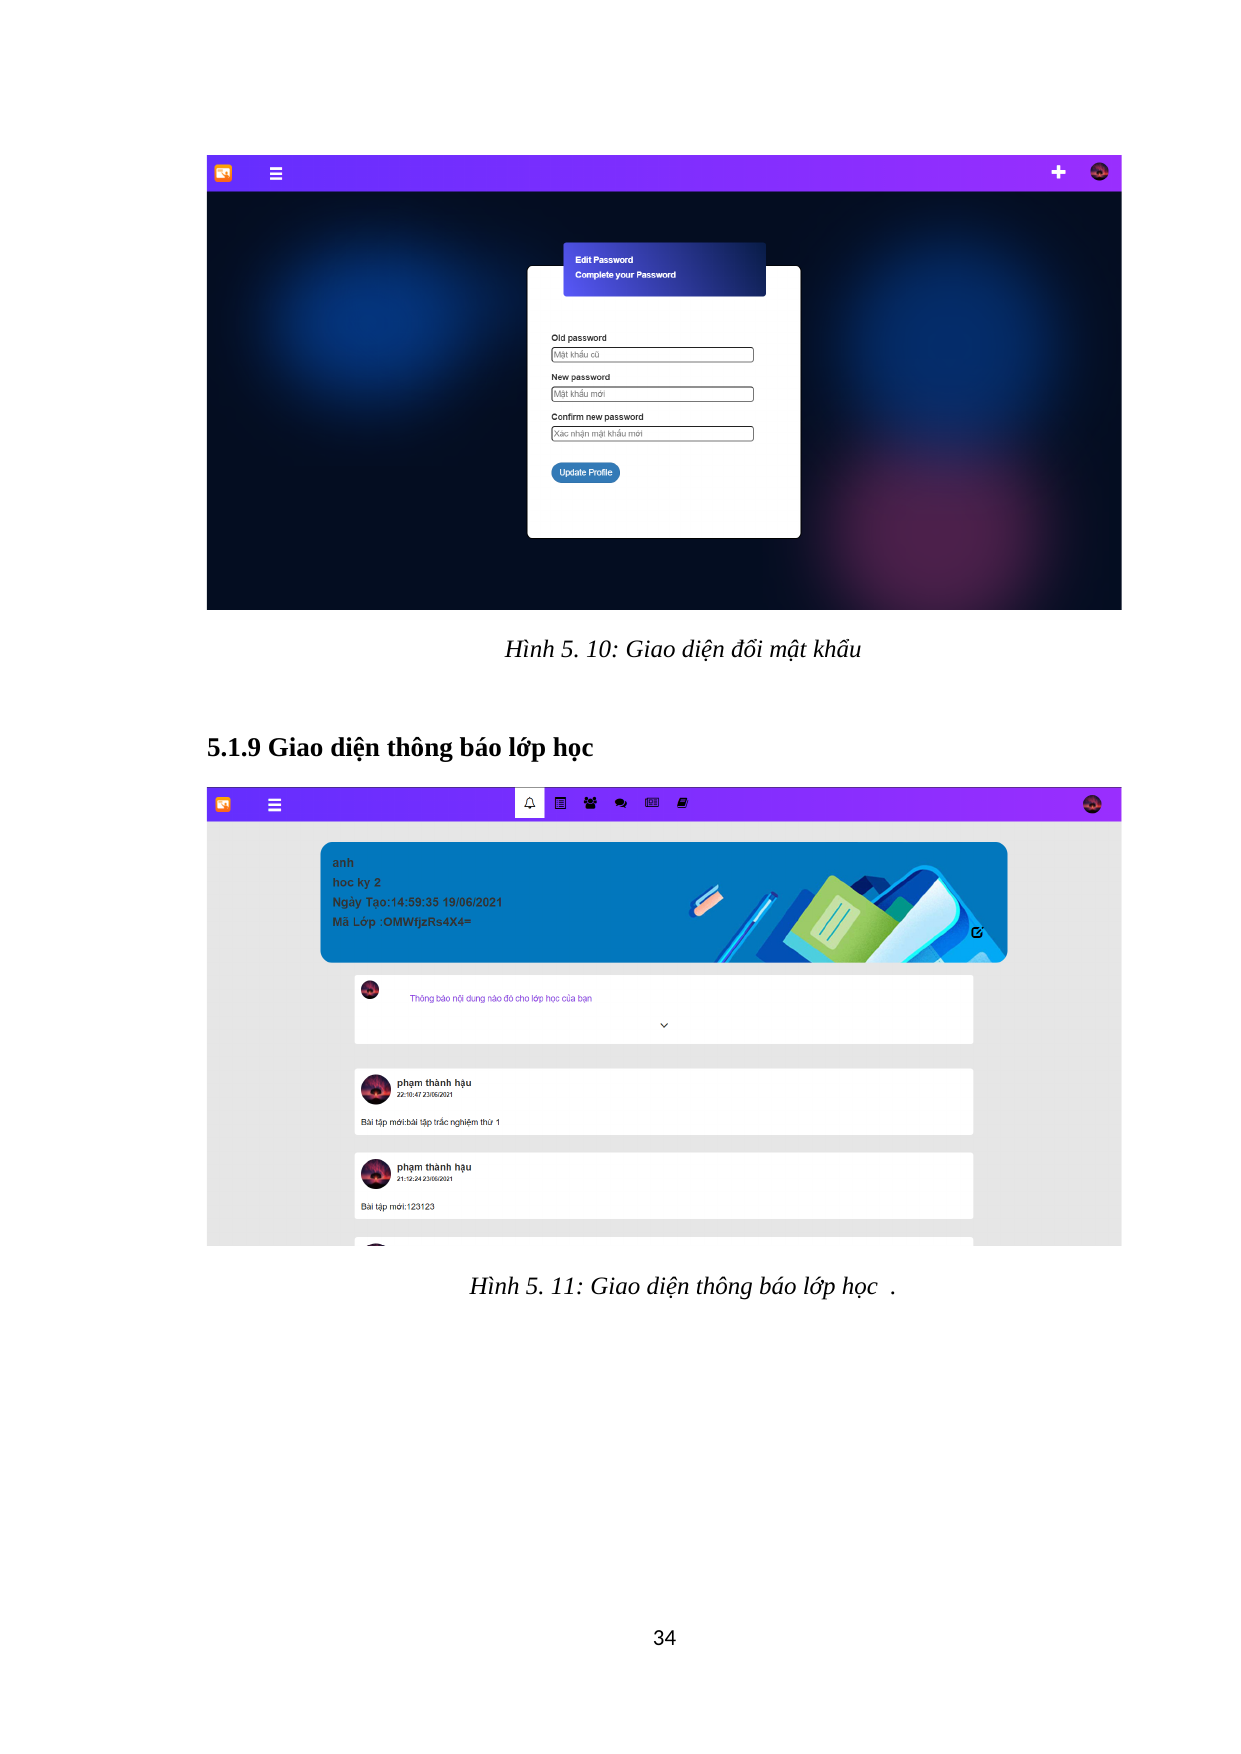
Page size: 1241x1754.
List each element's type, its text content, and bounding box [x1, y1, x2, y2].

picture [206, 787, 1122, 1246]
text 5.1.9 Giao diện thông báo lớp học [207, 731, 1122, 762]
picture [206, 155, 1122, 610]
